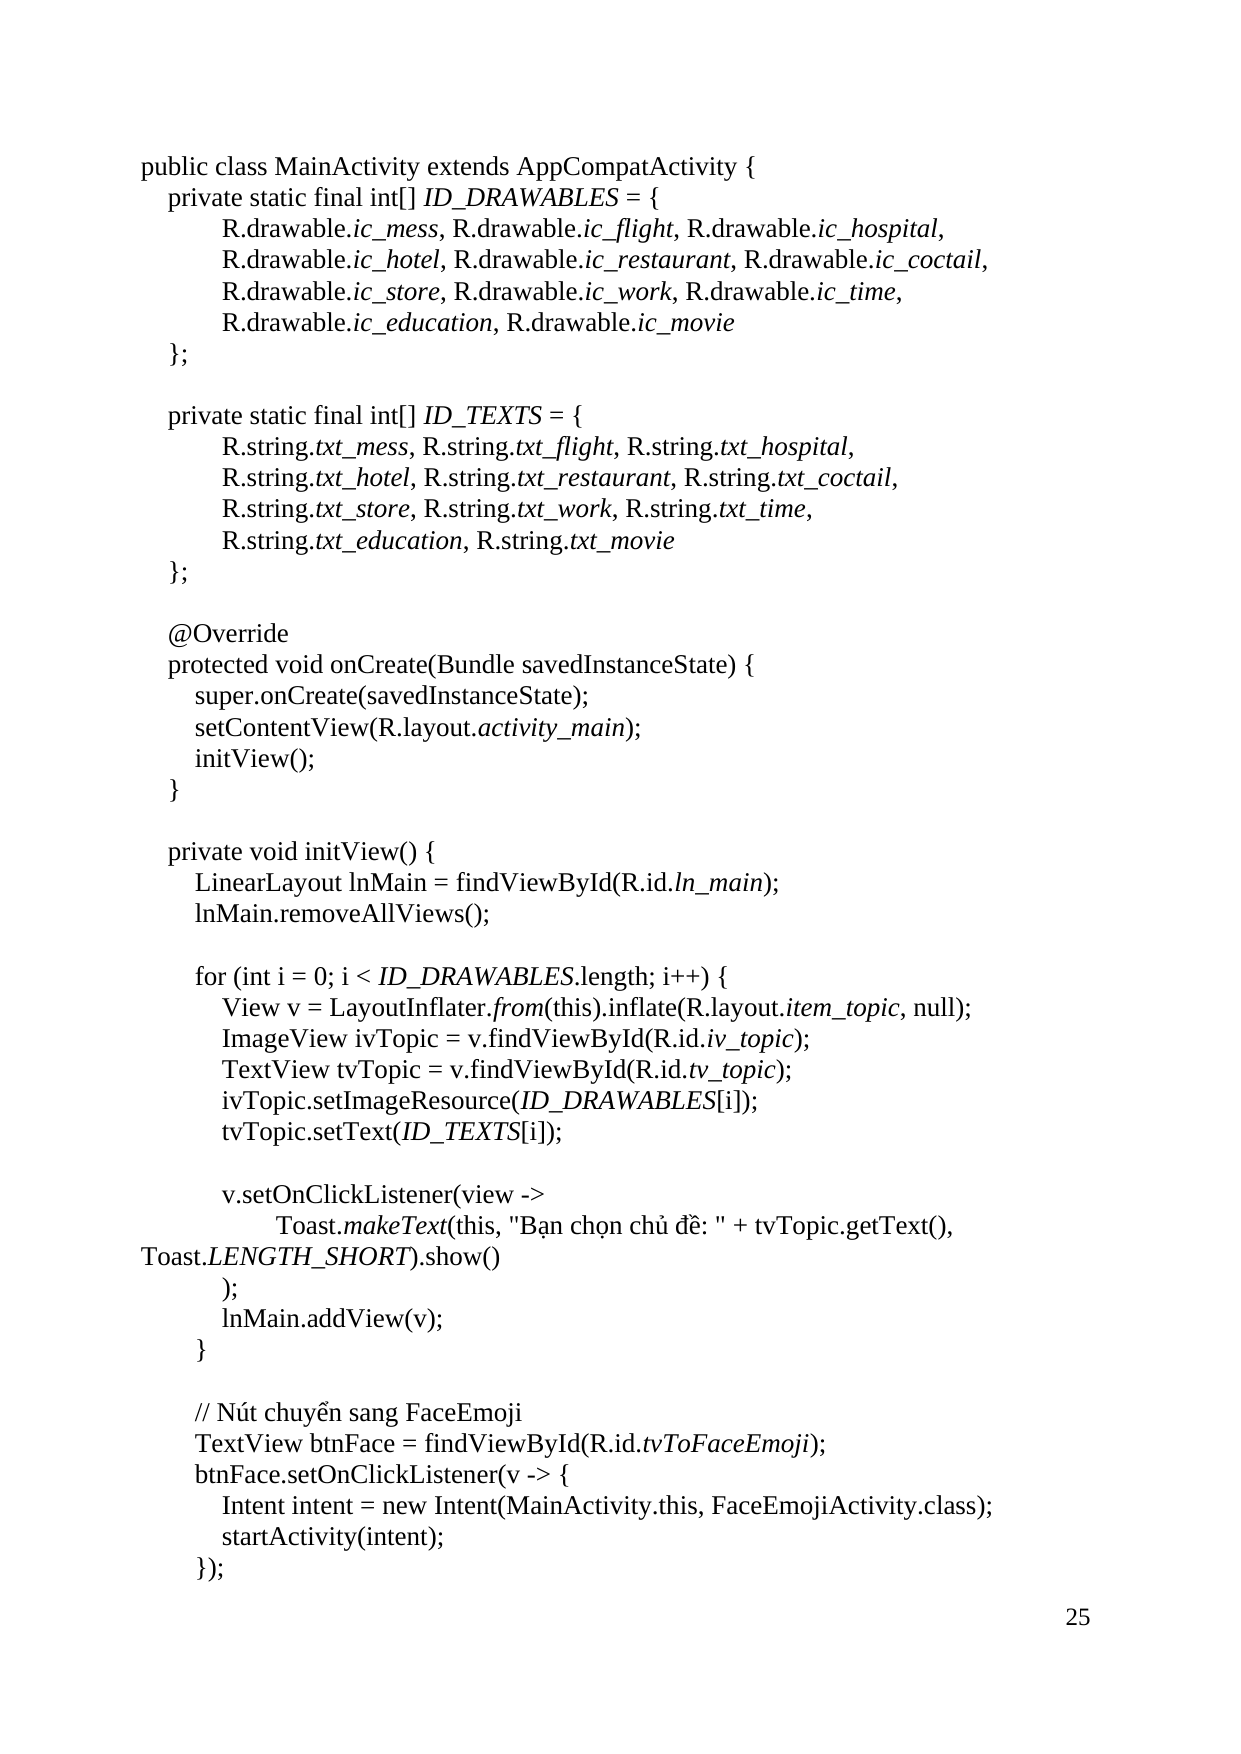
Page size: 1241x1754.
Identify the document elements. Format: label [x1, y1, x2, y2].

text [141, 150, 1088, 1583]
